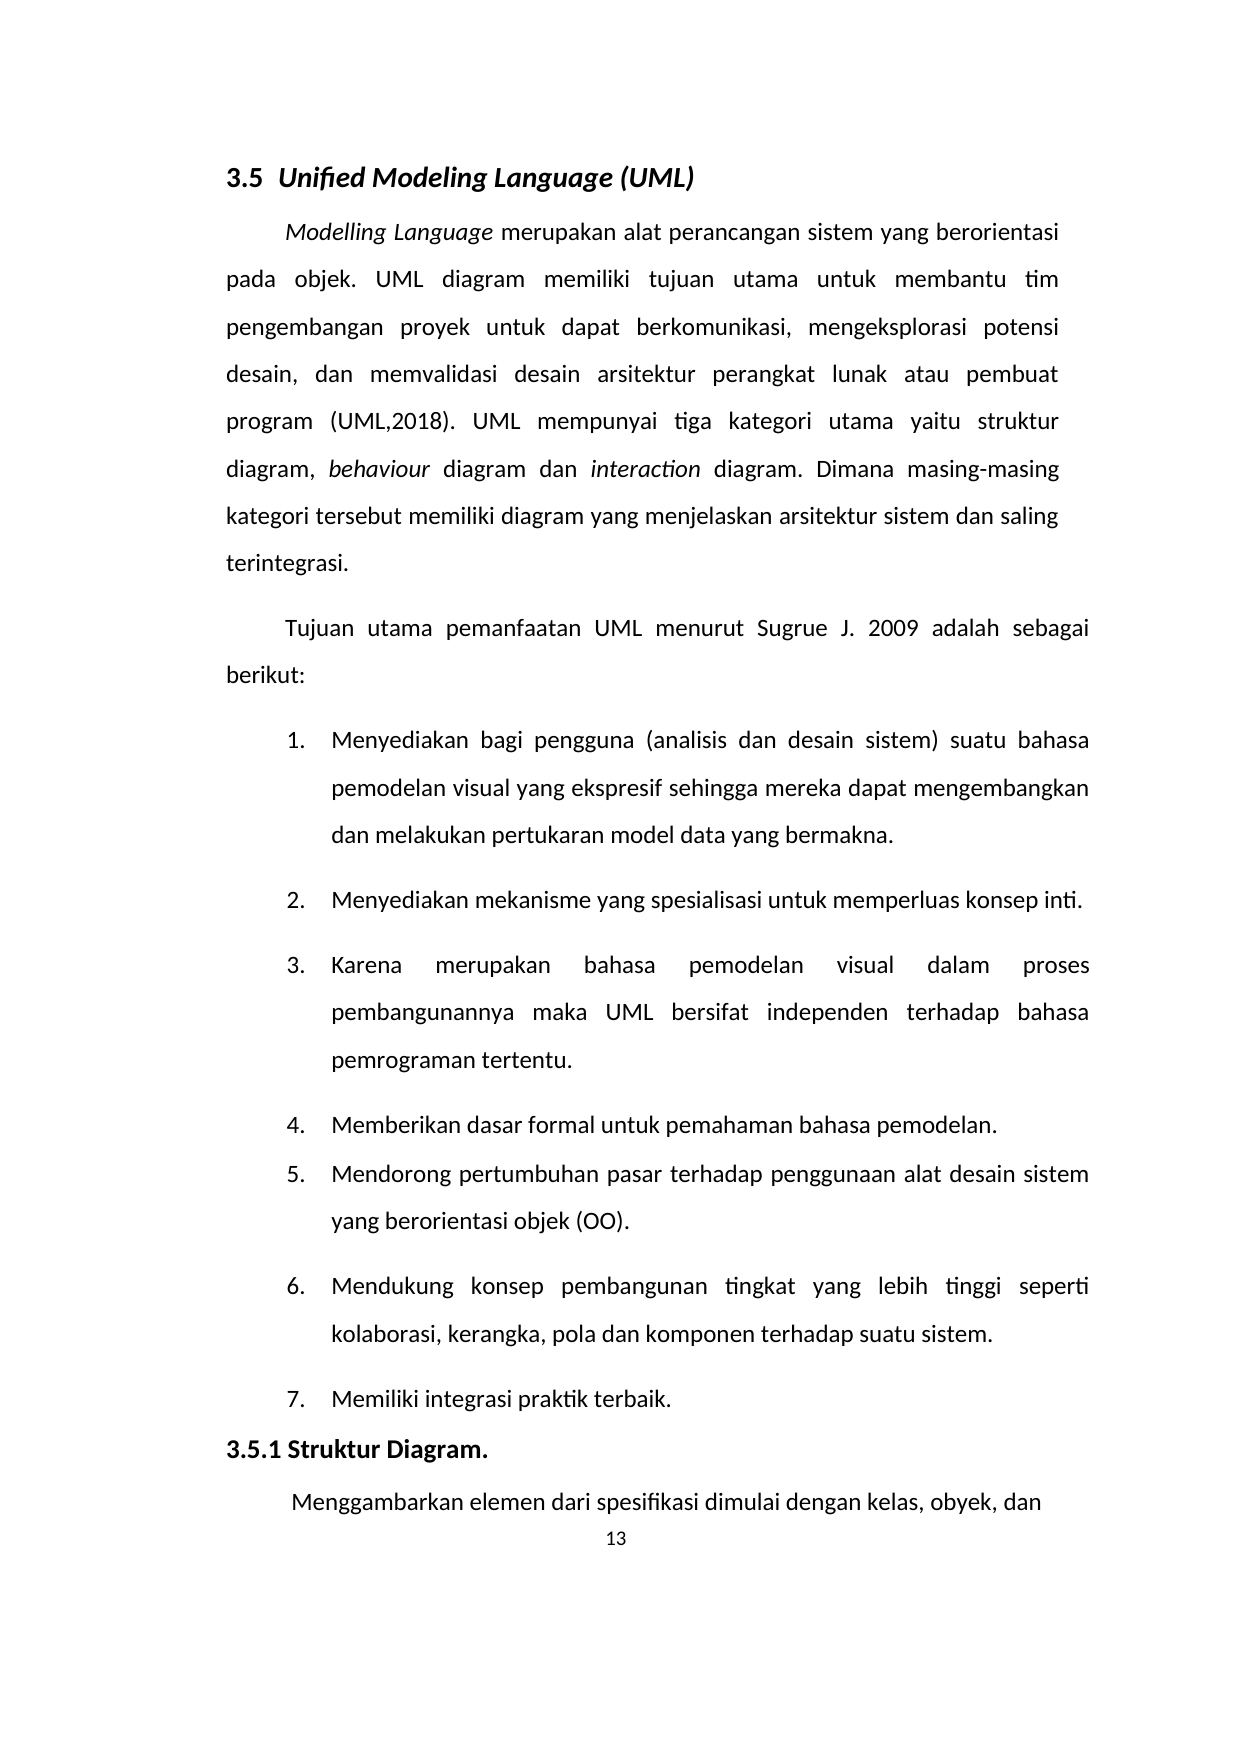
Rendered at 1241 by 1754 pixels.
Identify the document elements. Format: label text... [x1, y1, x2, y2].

subtitle 3.5 Unified Modeling Language (UML) [226, 159, 1092, 195]
text Tujuan utama pemanfaatan UML menurut Sugrue J. 2009 adalah sebagai berikut: [226, 612, 1090, 690]
list Menyediakan mekanisme yang spesialisasi untuk memperluas konsep inti. [286, 884, 1090, 915]
list Menyediakan bagi pengguna (analisis dan desain sistem) suatu bahasa pemodelan visual yang ekspresif sehingga mereka dapat mengembangkan dan melakukan pertukaran model data yang bermakna. [286, 725, 1090, 850]
list Memiliki integrasi praktik terbaik. [286, 1383, 1090, 1414]
list Mendorong pertumbuhan pasar terhadap penggunaan alat desain sistem yang berorientasi objek (OO). [286, 1158, 1090, 1236]
text Menggambarkan elemen dari spesifikasi dimulai dengan kelas, obyek, dan [227, 1486, 1090, 1517]
text Modelling Language merupakan alat perancangan sistem yang berorientasi pada objek. UML diagram memiliki tujuan utama untuk membantu tim pengembangan proyek untuk dapat berkomunikasi, mengeksplorasi potensi desain, dan memvalidasi desain arsitektur perangkat lunak atau pembuat program (UML,2018). UML mempunyai tiga kategori utama yaitu struktur diagram, behaviour diagram dan interaction diagram. Dimana masing-masing kategori tersebut memiliki diagram yang menjelaskan arsitektur sistem dan saling terintegrasi. [226, 216, 1060, 578]
list Karena merupakan bahasa pemodelan visual dalam proses pembangunannya maka UML bersifat independen terhadap bahasa pemrograman tertentu. [286, 949, 1090, 1074]
list Memberikan dasar formal untuk pemahaman bahasa pemodelan. [286, 1109, 1090, 1139]
subtitle 3.5.1 Struktur Diagram. [226, 1432, 1092, 1465]
list Mendukung konsep pembangunan tingkat yang lebih tinggi seperti kolaborasi, kerangka, pola dan komponen terhadap suatu sistem. [286, 1270, 1090, 1348]
